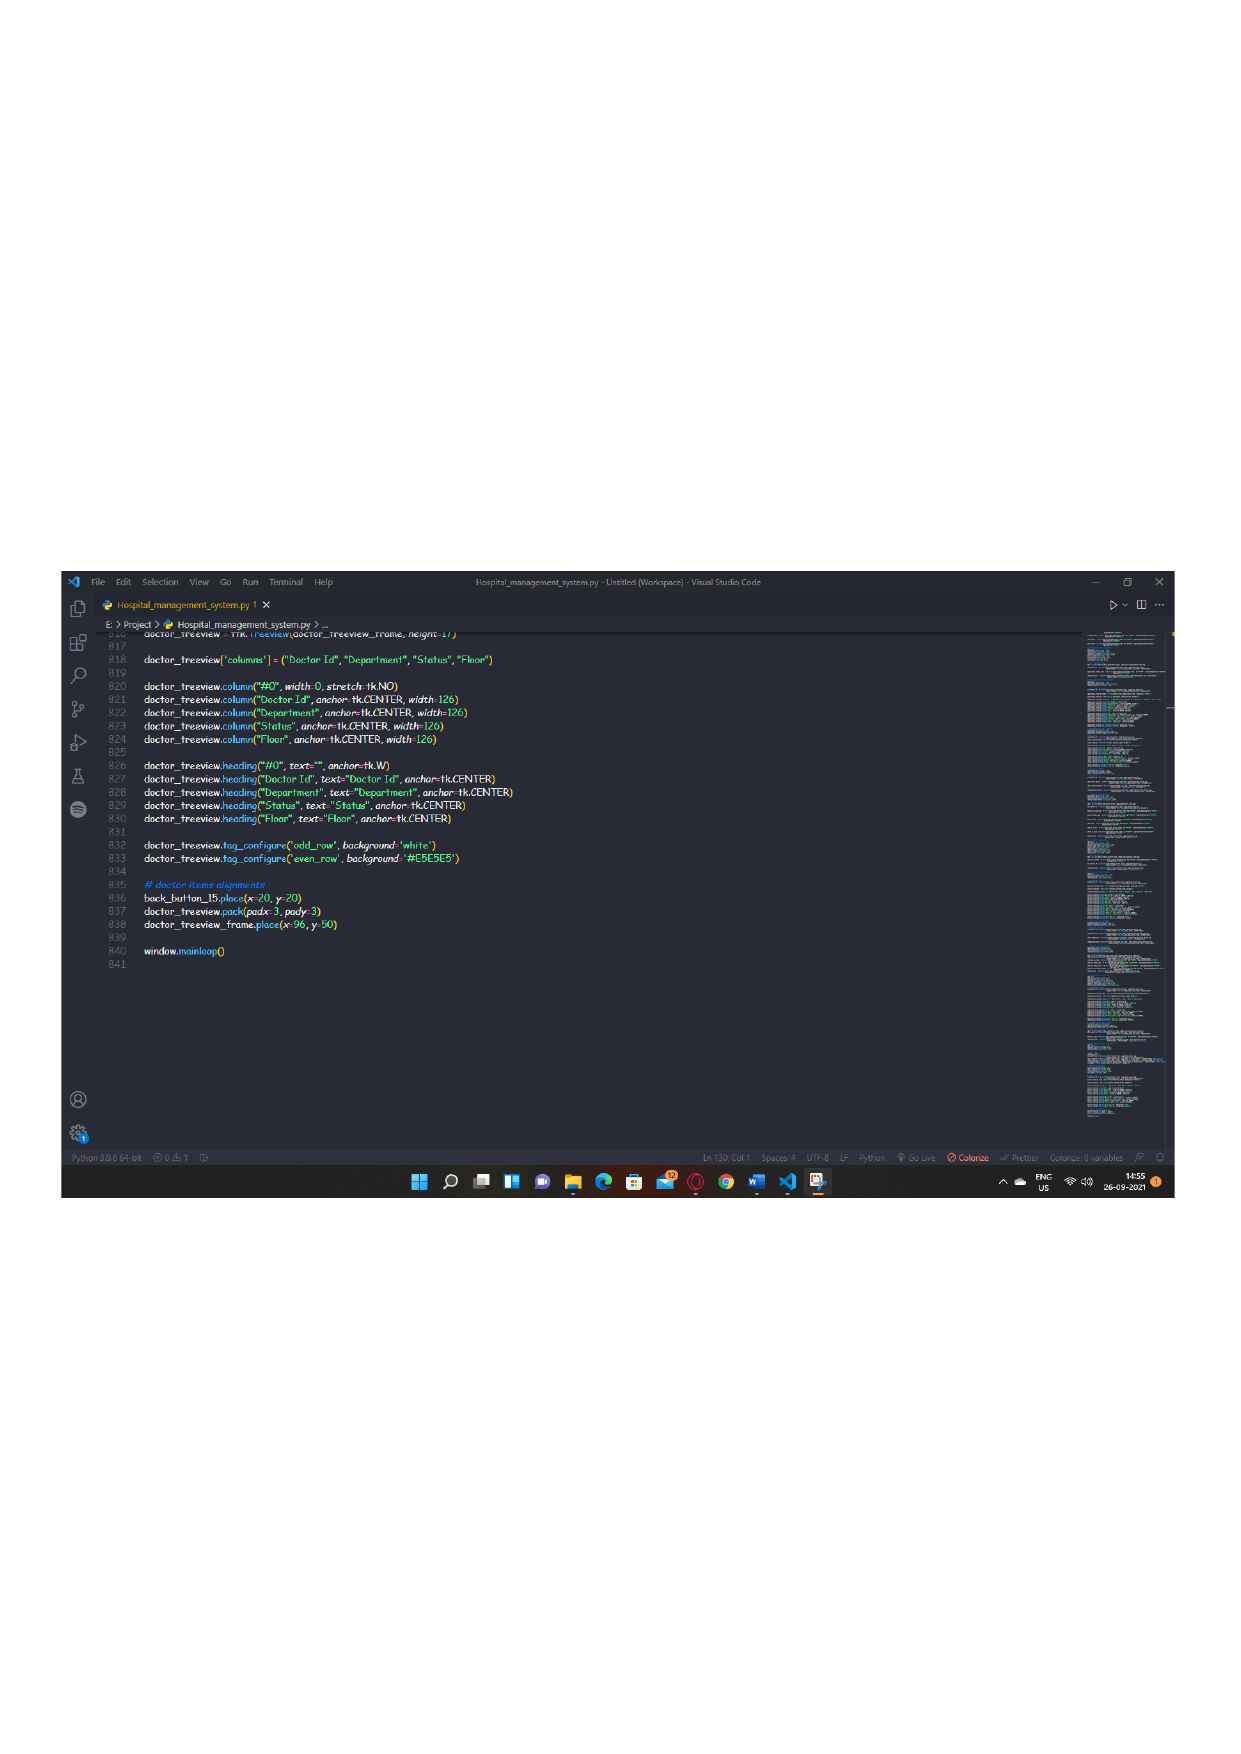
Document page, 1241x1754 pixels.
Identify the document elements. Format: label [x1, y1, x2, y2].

picture [61, 571, 1175, 1198]
